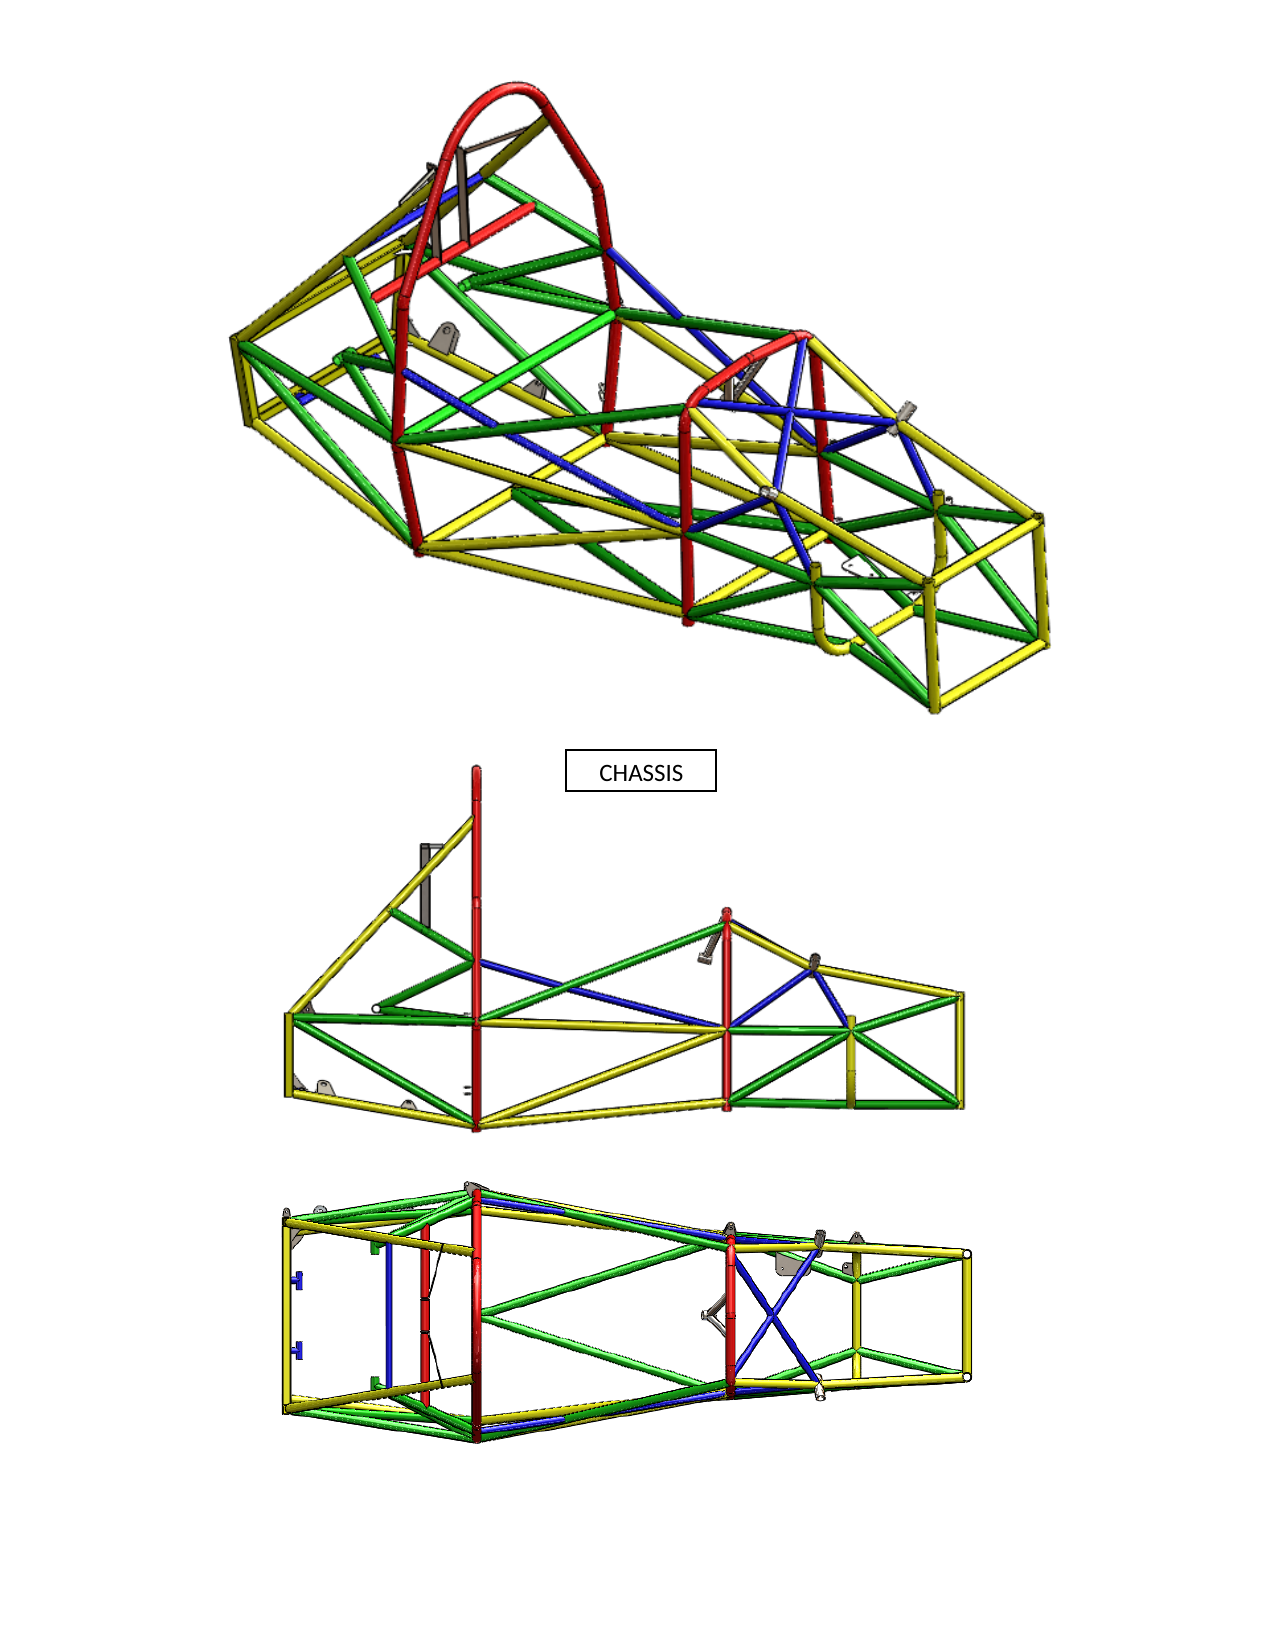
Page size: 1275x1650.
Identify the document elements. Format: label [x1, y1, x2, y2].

picture [150, 37, 1125, 1463]
